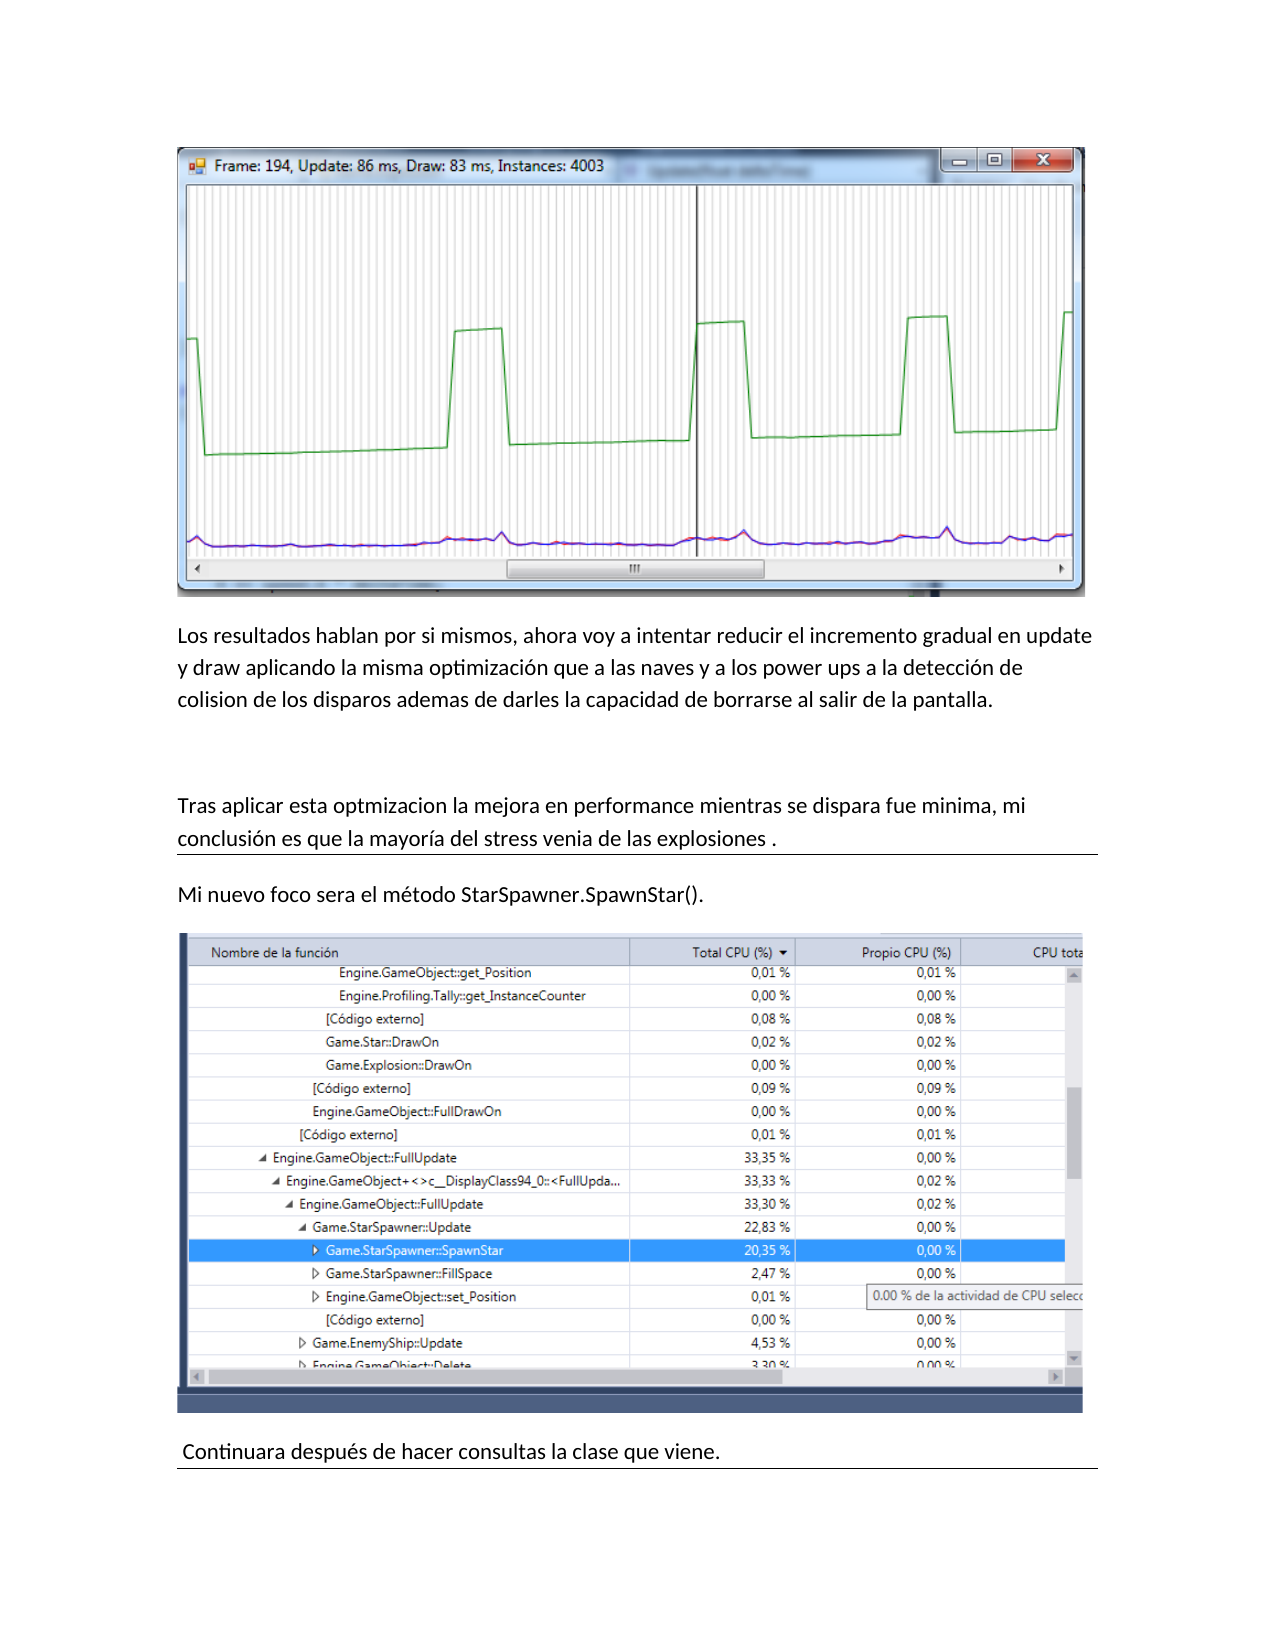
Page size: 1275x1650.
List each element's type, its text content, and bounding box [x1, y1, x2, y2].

text Continuara después de hacer consultas la clase que viene. [177, 1437, 1098, 1468]
picture [177, 933, 1083, 1413]
picture [177, 147, 1086, 597]
text Los resultados hablan por si mismos, ahora voy a intentar reducir el incremento gradual en update y draw aplicando la misma optimización que a las naves y a los power ups a la detección de colision de los disparos ademas de darles la capacidad de borrarse al salir de la pantalla. [177, 621, 1098, 713]
text Mi nuevo foco sera el método StarSpawner.SpawnStar(). [177, 880, 1098, 908]
text Tras aplicar esta optmizacion la mejora en performance mientras se dispara fue minima, mi conclusión es que la mayoría del stress venia de las explosiones . [177, 791, 1098, 854]
